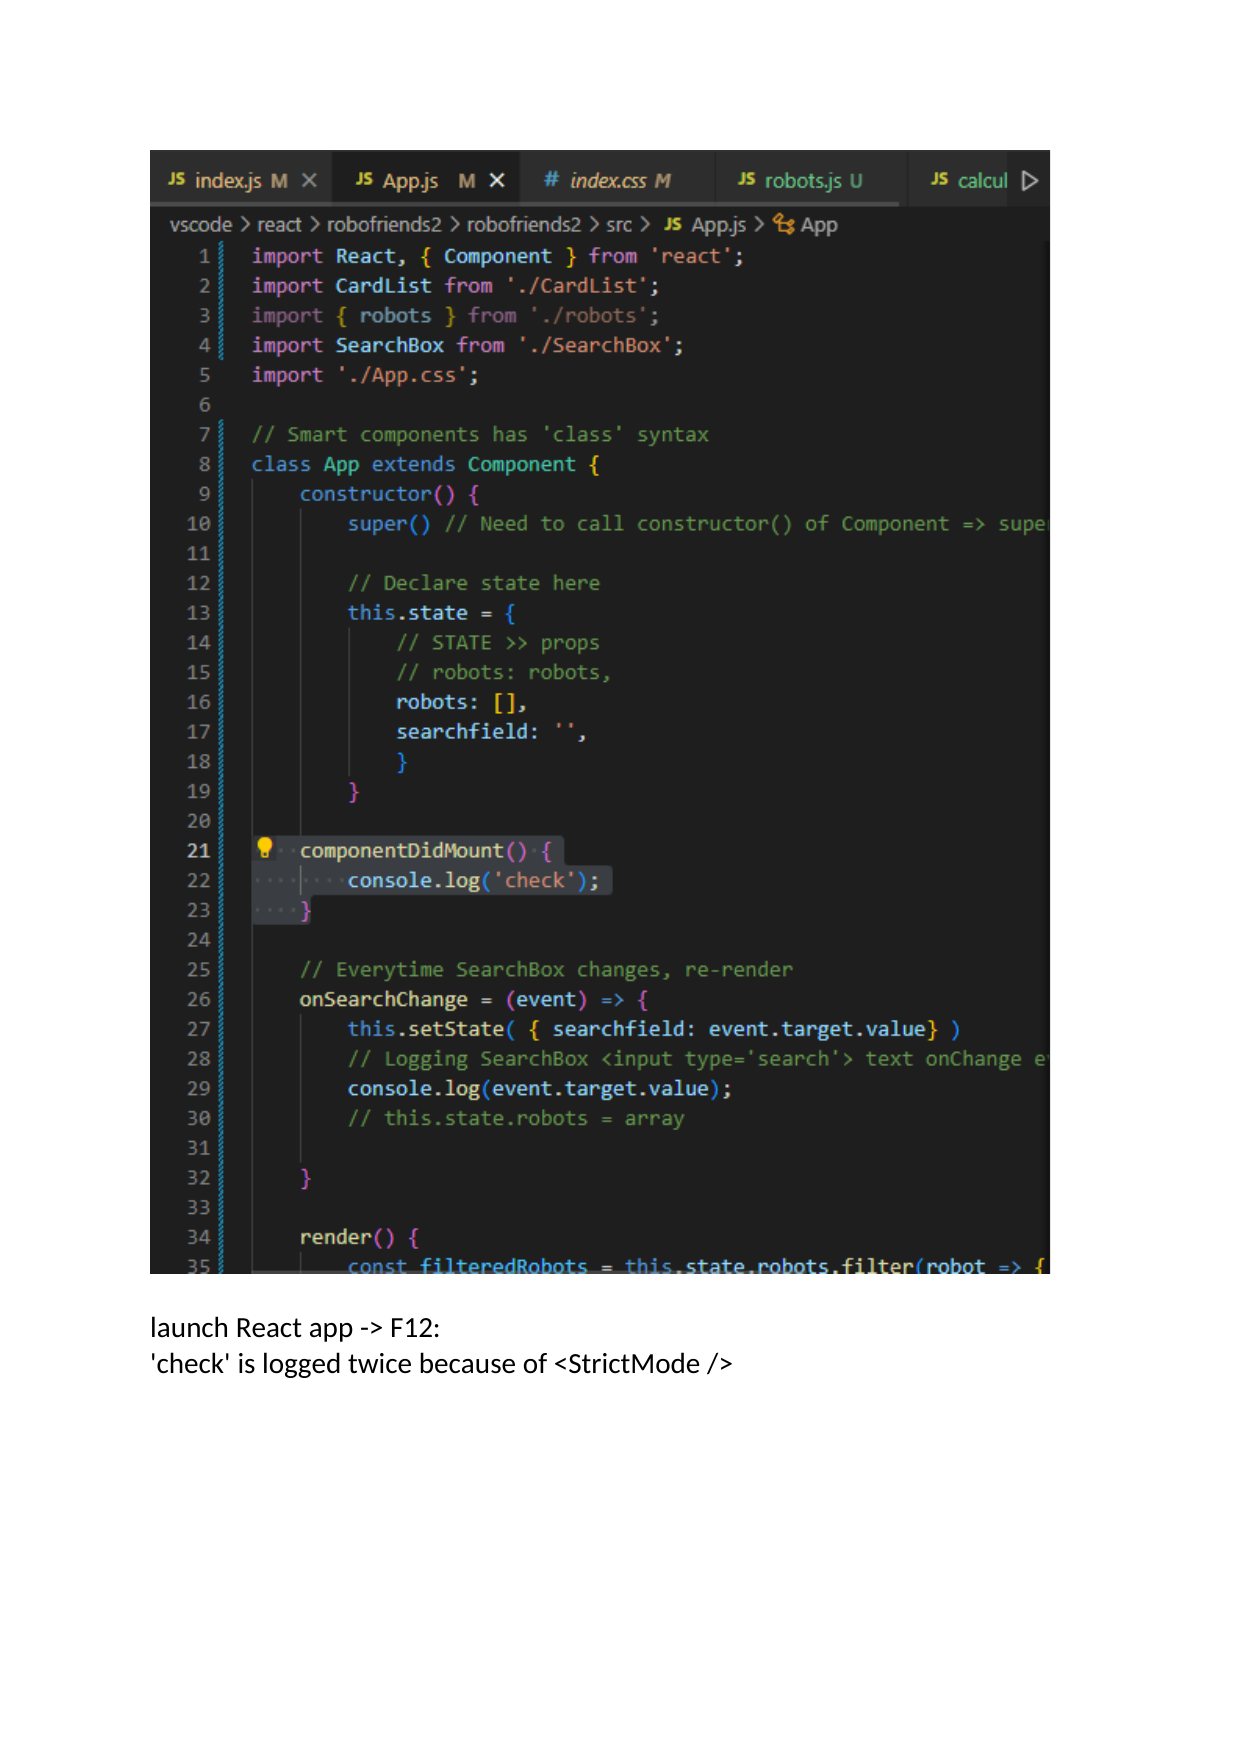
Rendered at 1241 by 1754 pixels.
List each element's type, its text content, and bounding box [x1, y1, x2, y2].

text launch React app -> F12: [150, 1309, 1090, 1345]
text 'check' is logged twice because of <StrictMode /> [150, 1345, 1090, 1381]
picture [150, 150, 1050, 1274]
